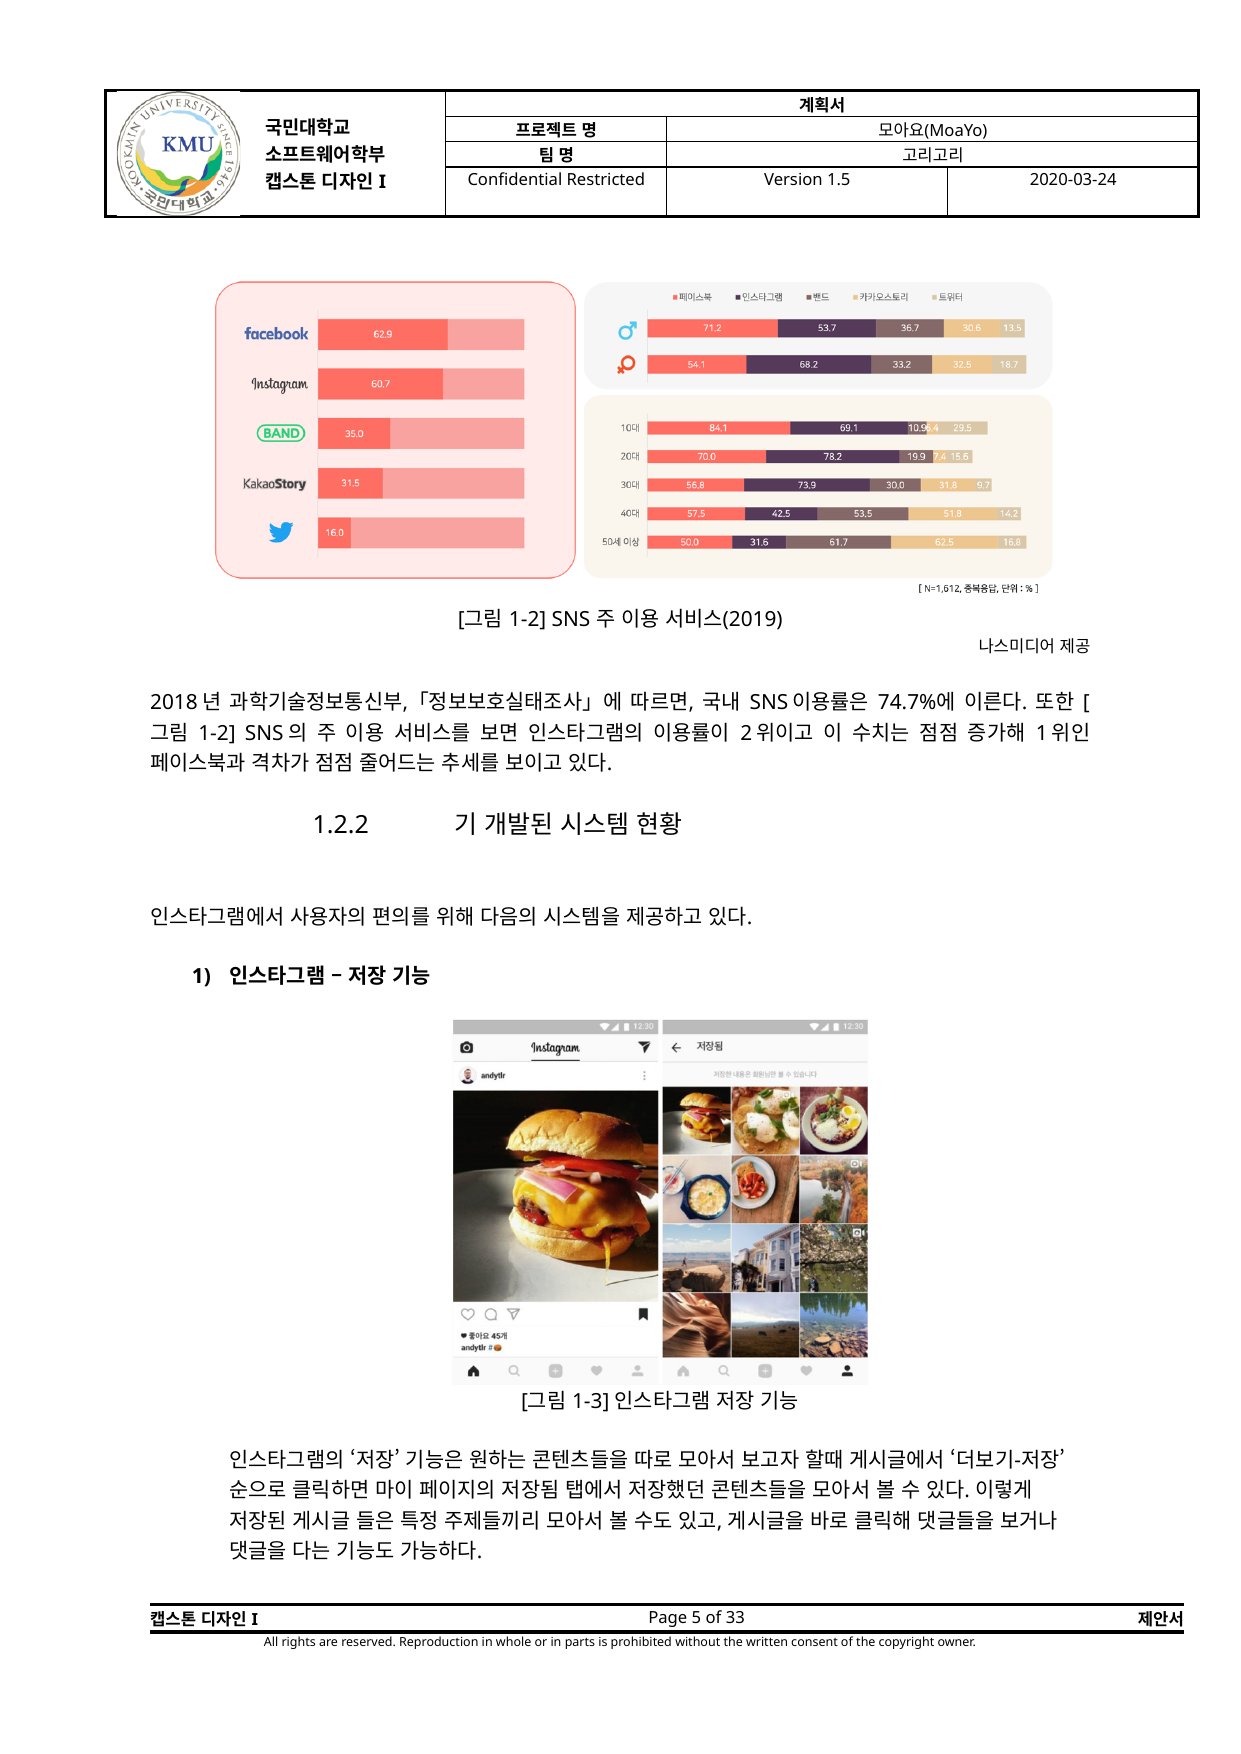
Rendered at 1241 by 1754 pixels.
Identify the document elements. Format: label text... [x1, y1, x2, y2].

picture [116, 91, 241, 216]
list [그림 1-3] 인스타그램 저장 기능 [229, 1384, 1090, 1443]
list 인스타그램의 ‘저장’ 기능은 원하는 콘텐츠들을 따로 모아서 보고자 할때 게시글에서 ‘더보기-저장’ 순으로 클릭하면 마이 페이지의 저장됨 탭에서 저장했던 콘텐츠들을 모아서 볼 수 있다. 이렇게 저장된 게시글 들은 특정 주제들끼리 모아서 볼 수도 있고, 게시글을 바로 클릭해 댓글들을 보거나 댓글을 다는 기능도 가능하다. [229, 1443, 1090, 1564]
picture [449, 1017, 870, 1385]
text 나스미디어 제공 [150, 633, 1090, 685]
text [그림 1-2] SNS 주 이용 서비스(2019) [150, 603, 1090, 633]
picture [150, 246, 1091, 603]
text 2018년 과학기술정보통신부,「정보보호실태조사」에 따르면, 국내 SNS이용률은 74.7%에 이른다. 또한 [그림 1-2] SNS의 주 이용 서비스를 보면 인스타그램의 이용률이 2위이고 이 수치는 점점 증가해 1위인 페이스북과 격차가 점점 줄어드는 추세를 보이고 있다. [150, 685, 1090, 805]
subtitle 기 개발된 시스템 현황 [312, 805, 1090, 875]
list 인스타그램 – 저장 기능 [192, 959, 1090, 989]
text 인스타그램에서 사용자의 편의를 위해 다음의 시스템을 제공하고 있다. [150, 900, 1090, 959]
